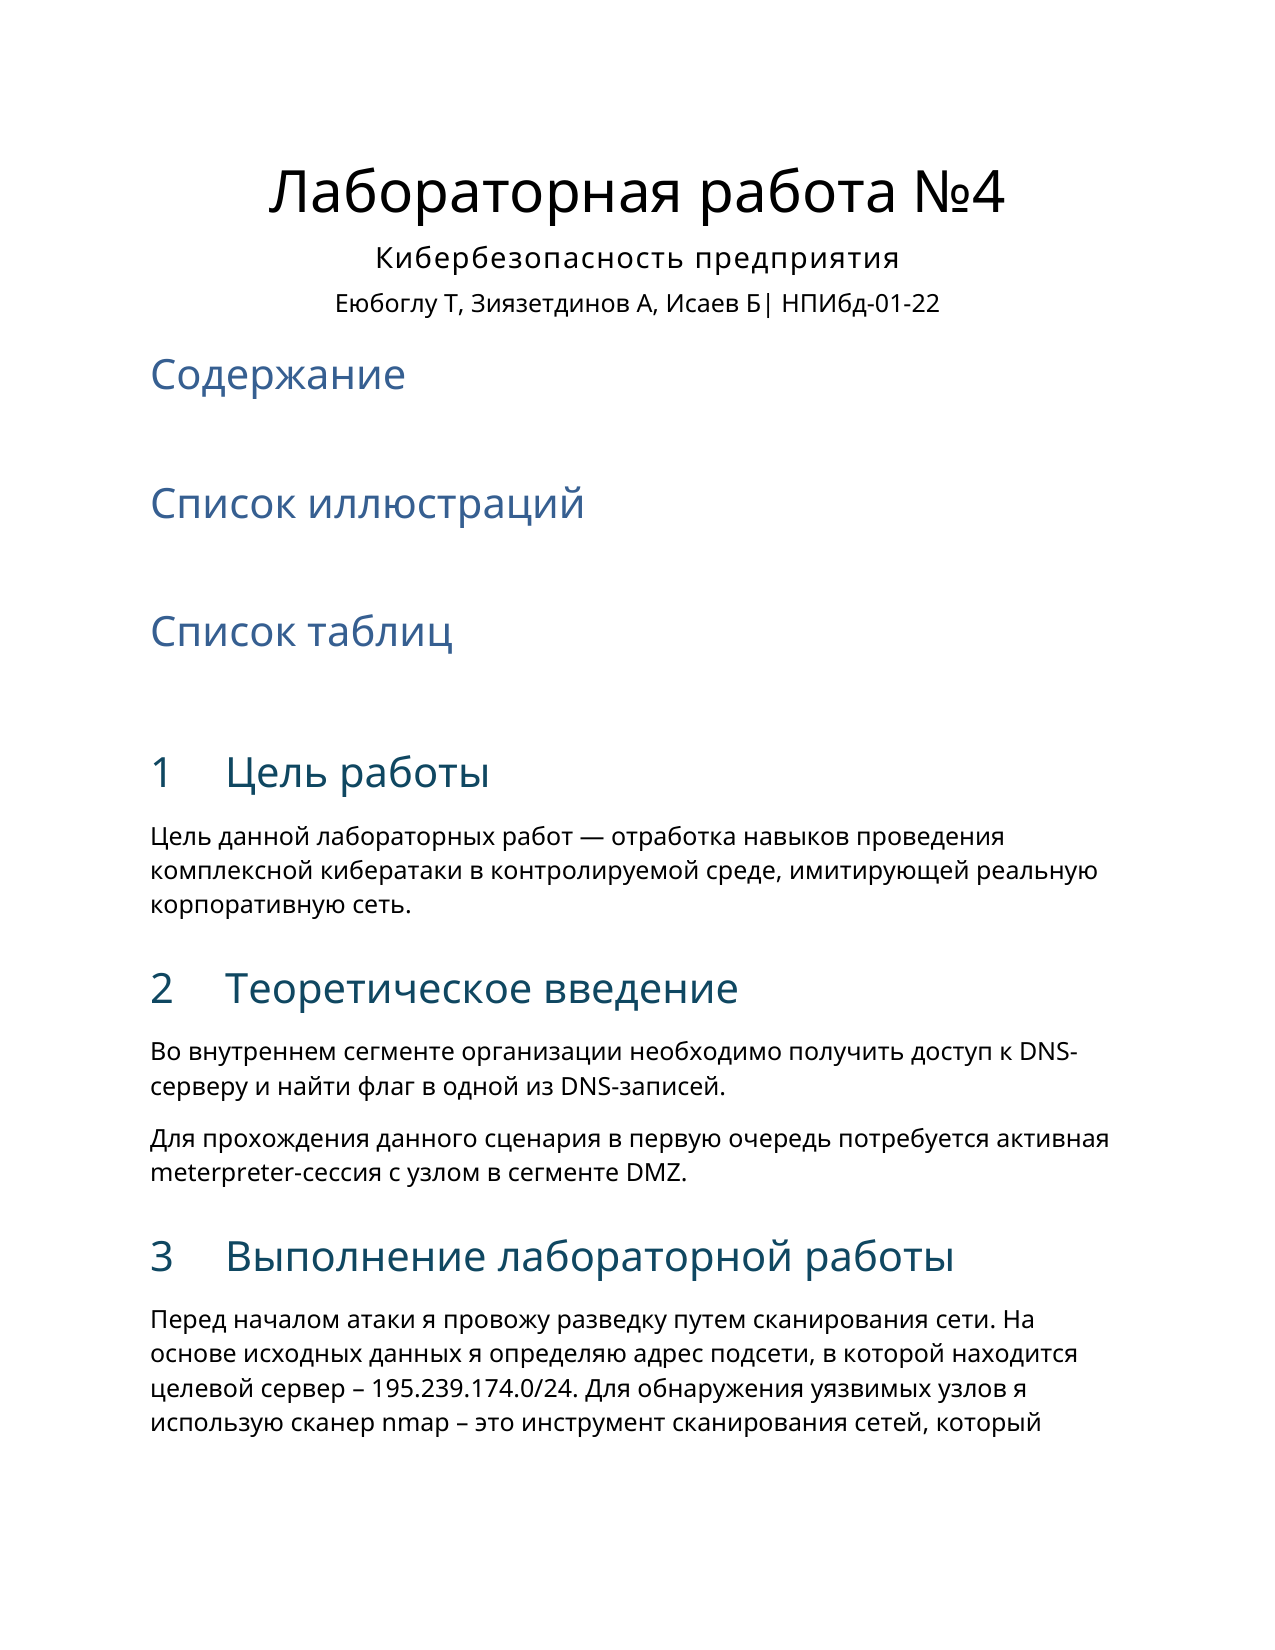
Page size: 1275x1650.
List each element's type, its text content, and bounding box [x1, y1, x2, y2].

subtitle 2 Теоретическое введение [150, 958, 1125, 1015]
text Цель данной лабораторных работ — отработка навыков проведения комплексной кибератаки в контролируемой среде, имитирующей реальную корпоративную сеть. [150, 819, 1125, 921]
subtitle Кибербезопасность предприятия [150, 238, 1125, 277]
text Еюбоглу Т, Зиязетдинов А, Исаев Б| НПИбд-01-22 [150, 286, 1125, 320]
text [150, 1302, 1125, 1438]
subtitle 1 Цель работы [150, 743, 1125, 800]
text Для прохождения данного сценария в первую очередь потребуется активная meterpreter-сессия с узлом в сегменте DMZ. [150, 1121, 1125, 1189]
title Лабораторная работа №4 [150, 150, 1125, 229]
text Во внутреннем сегменте организации необходимо получить доступ к DNS-серверу и найти флаг в одной из DNS-записей. [150, 1034, 1125, 1102]
subtitle 3 Выполнение лабораторной работы [150, 1227, 1125, 1283]
